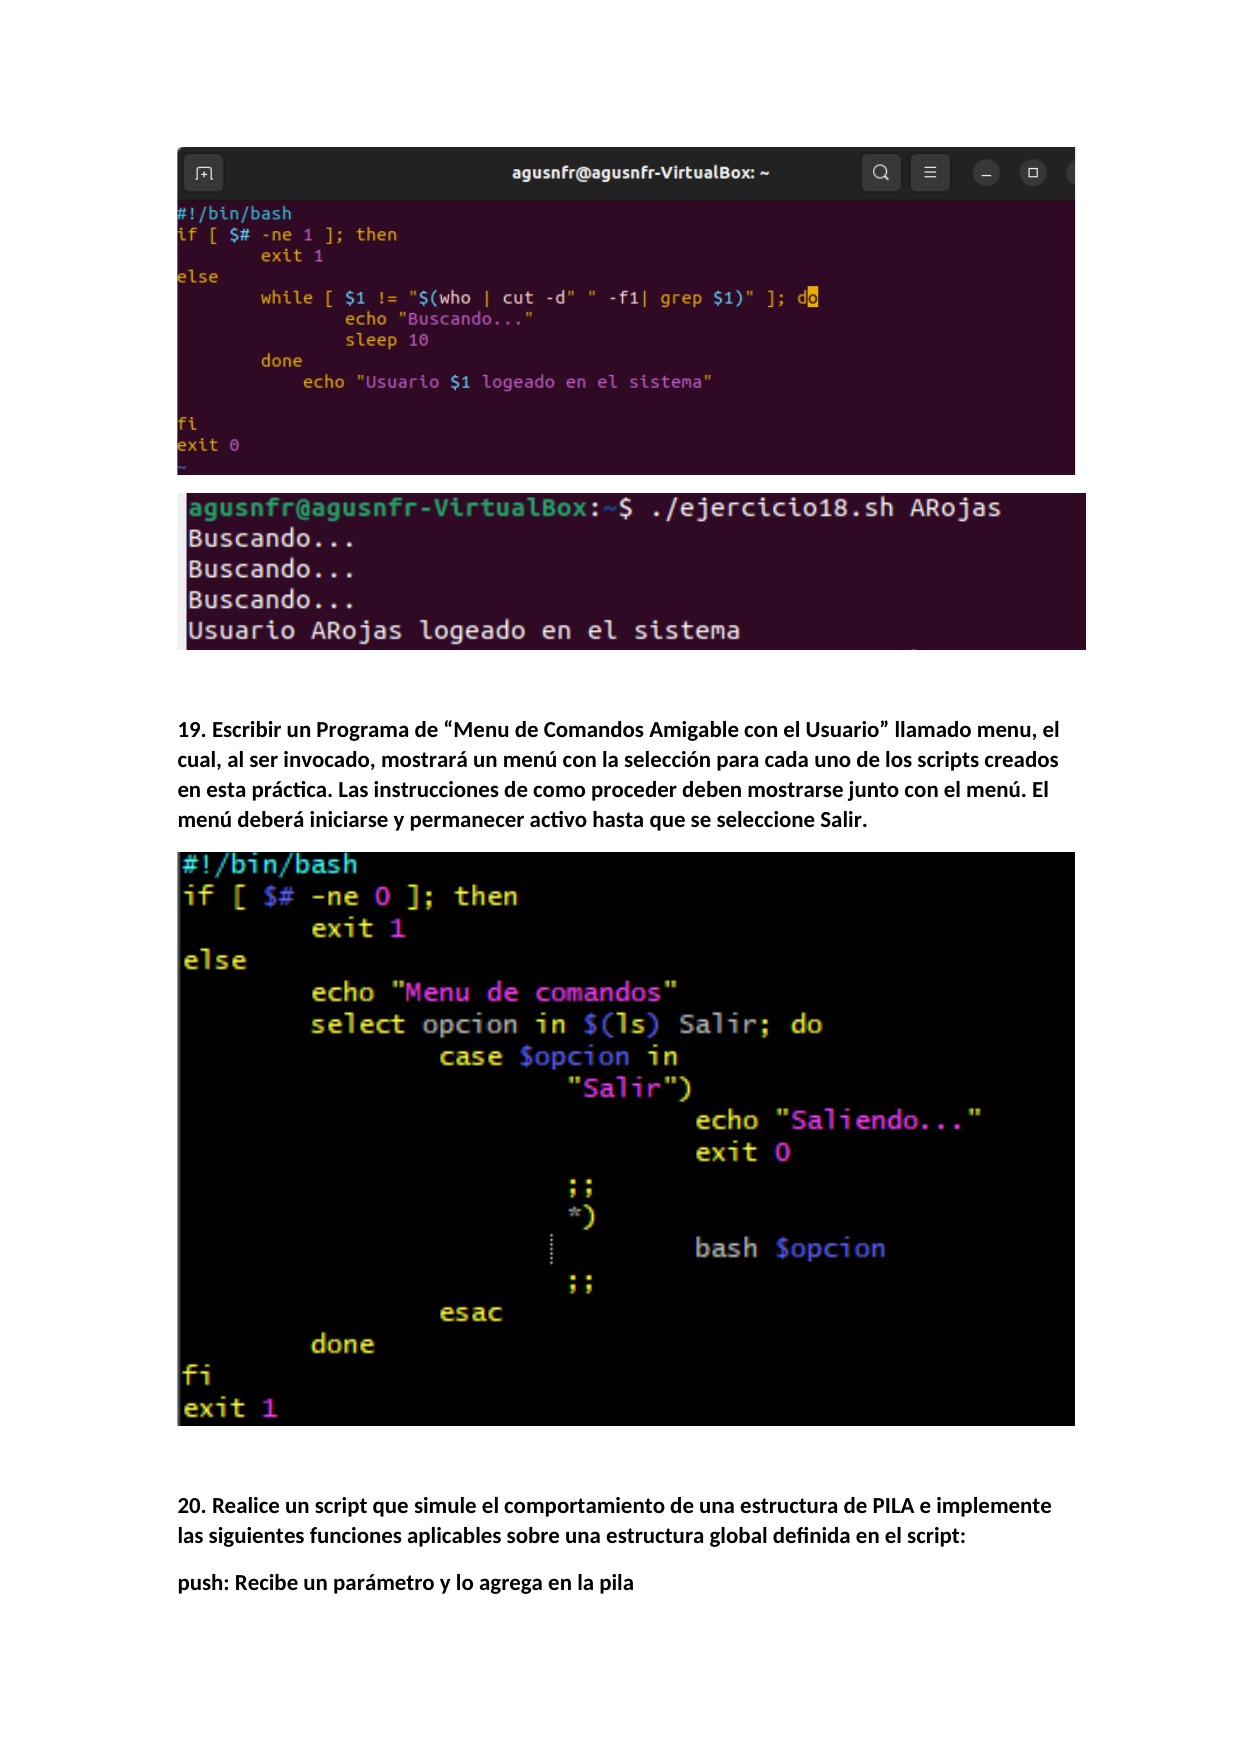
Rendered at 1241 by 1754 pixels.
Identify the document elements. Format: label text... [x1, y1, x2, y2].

picture [177, 147, 1076, 475]
text push: Recibe un parámetro y lo agrega en la pila [177, 1568, 1063, 1596]
picture [177, 852, 1075, 1426]
text 19. Escribir un Programa de “Menu de Comandos Amigable con el Usuario” llamado menu, el cual, al ser invocado, mostrará un menú con la selección para cada uno de los scripts creados en esta práctica. Las instrucciones de como proceder deben mostrarse junto con el menú. El menú deberá iniciarse y permanecer activo hasta que se seleccione Salir. [177, 715, 1063, 834]
text 20. Realice un script que simule el comportamiento de una estructura de PILA e implemente las siguientes funciones aplicables sobre una estructura global definida en el script: [177, 1491, 1063, 1549]
picture [177, 493, 1086, 650]
